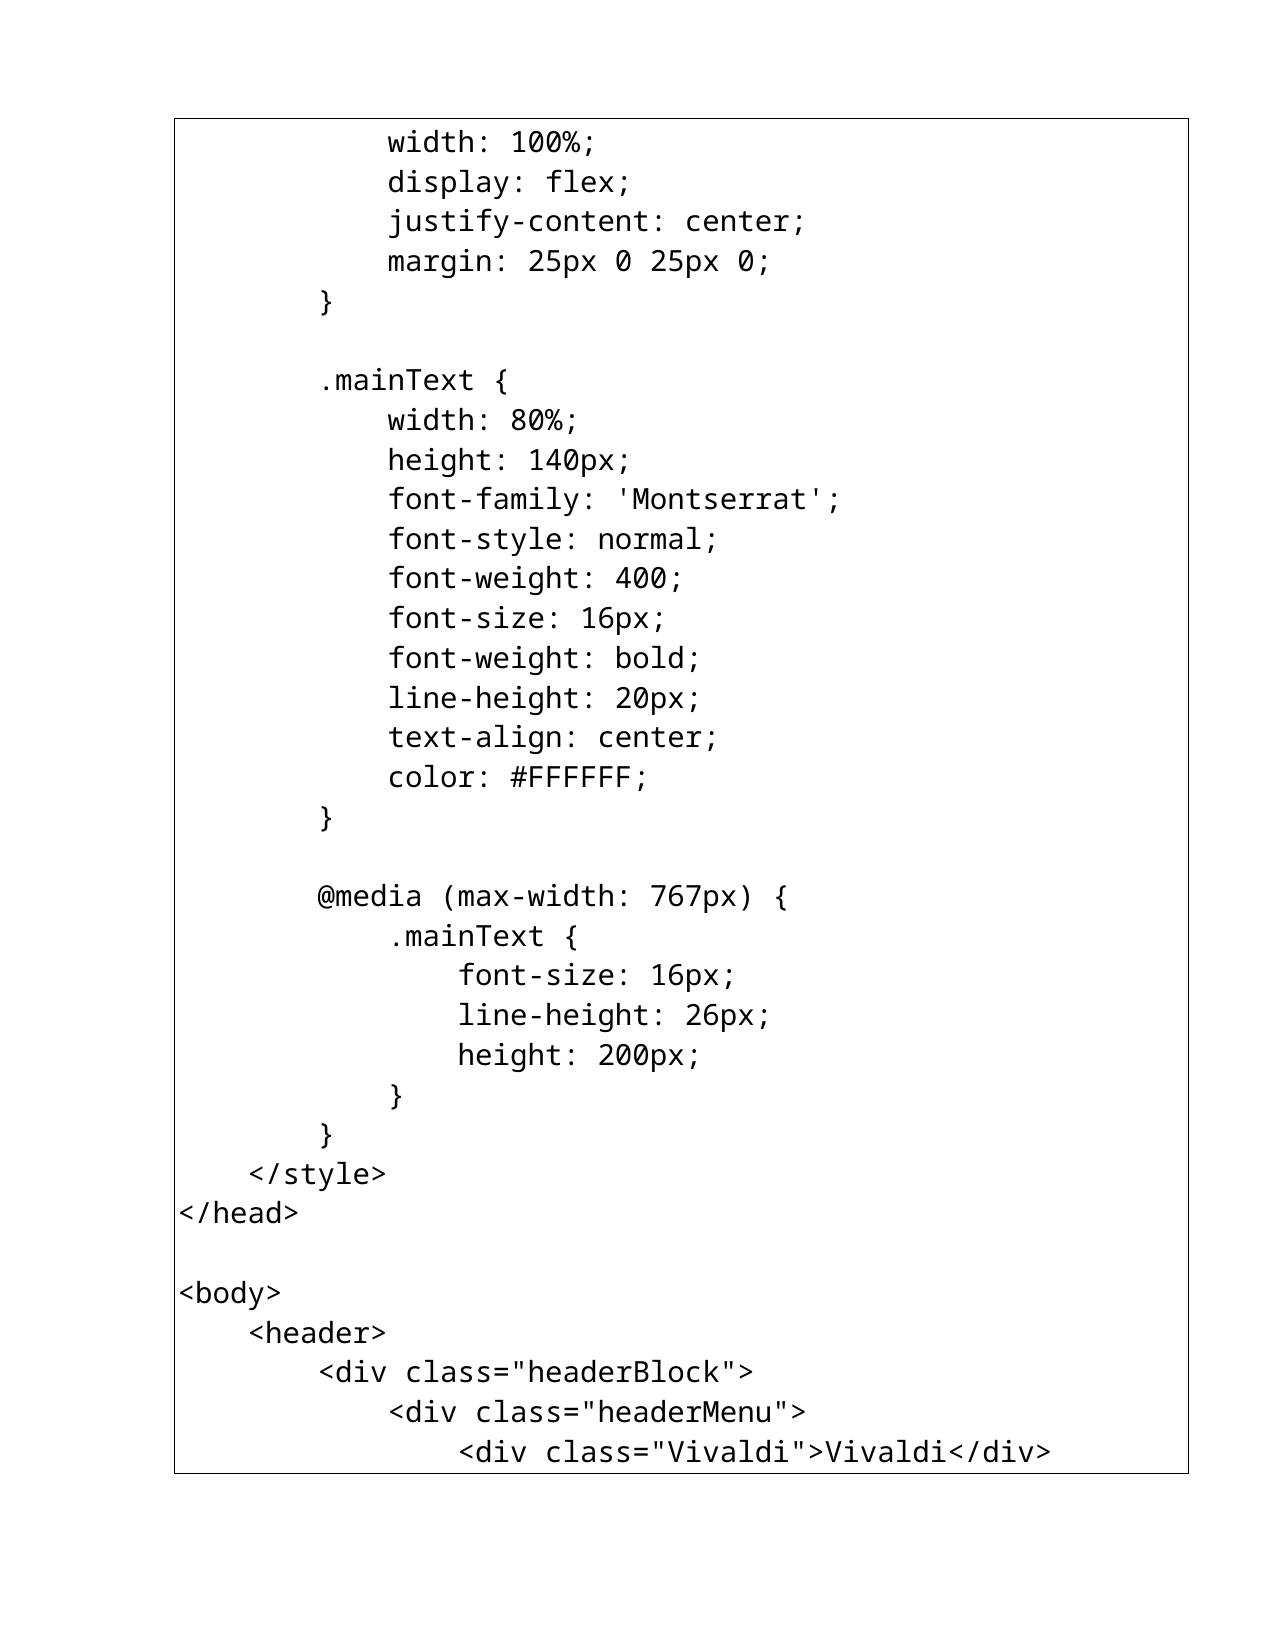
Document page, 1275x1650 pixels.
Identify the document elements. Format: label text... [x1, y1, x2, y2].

text line-height: 20px; [177, 677, 1186, 717]
text <header> [177, 1312, 1186, 1352]
text width: 100%; [175, 119, 1188, 161]
text <body> [177, 1272, 1186, 1312]
text </style> [177, 1153, 1186, 1193]
text height: 140px; [177, 439, 1186, 478]
text font-family: 'Montserrat'; [177, 478, 1186, 518]
text color: #FFFFFF; [177, 756, 1186, 796]
text .mainText { [177, 359, 1186, 399]
text line-height: 26px; [177, 994, 1186, 1034]
text width: 80%; [177, 399, 1186, 439]
text <div class="headerMenu"> [177, 1391, 1186, 1428]
text font-size: 16px; [177, 955, 1186, 994]
text height: 200px; [177, 1034, 1186, 1074]
text @media (max-width: 767px) { [177, 875, 1186, 915]
text margin: 25px 0 25px 0; [177, 240, 1186, 280]
text font-size: 16px; [177, 597, 1186, 637]
text font-weight: bold; [177, 637, 1186, 677]
text } [177, 796, 1186, 836]
text justify-content: center; [177, 201, 1186, 240]
text </head> [177, 1193, 1186, 1232]
text font-style: normal; [177, 518, 1186, 558]
text text-align: center; [177, 717, 1186, 756]
text <div class="Vivaldi">Vivaldi</div> [175, 1428, 1188, 1473]
text font-weight: 400; [177, 558, 1186, 597]
text } [177, 1074, 1186, 1113]
text } [177, 280, 1186, 320]
text } [177, 1113, 1186, 1153]
text .mainText { [177, 915, 1186, 955]
text display: flex; [177, 161, 1186, 201]
text <div class="headerBlock"> [177, 1352, 1186, 1391]
